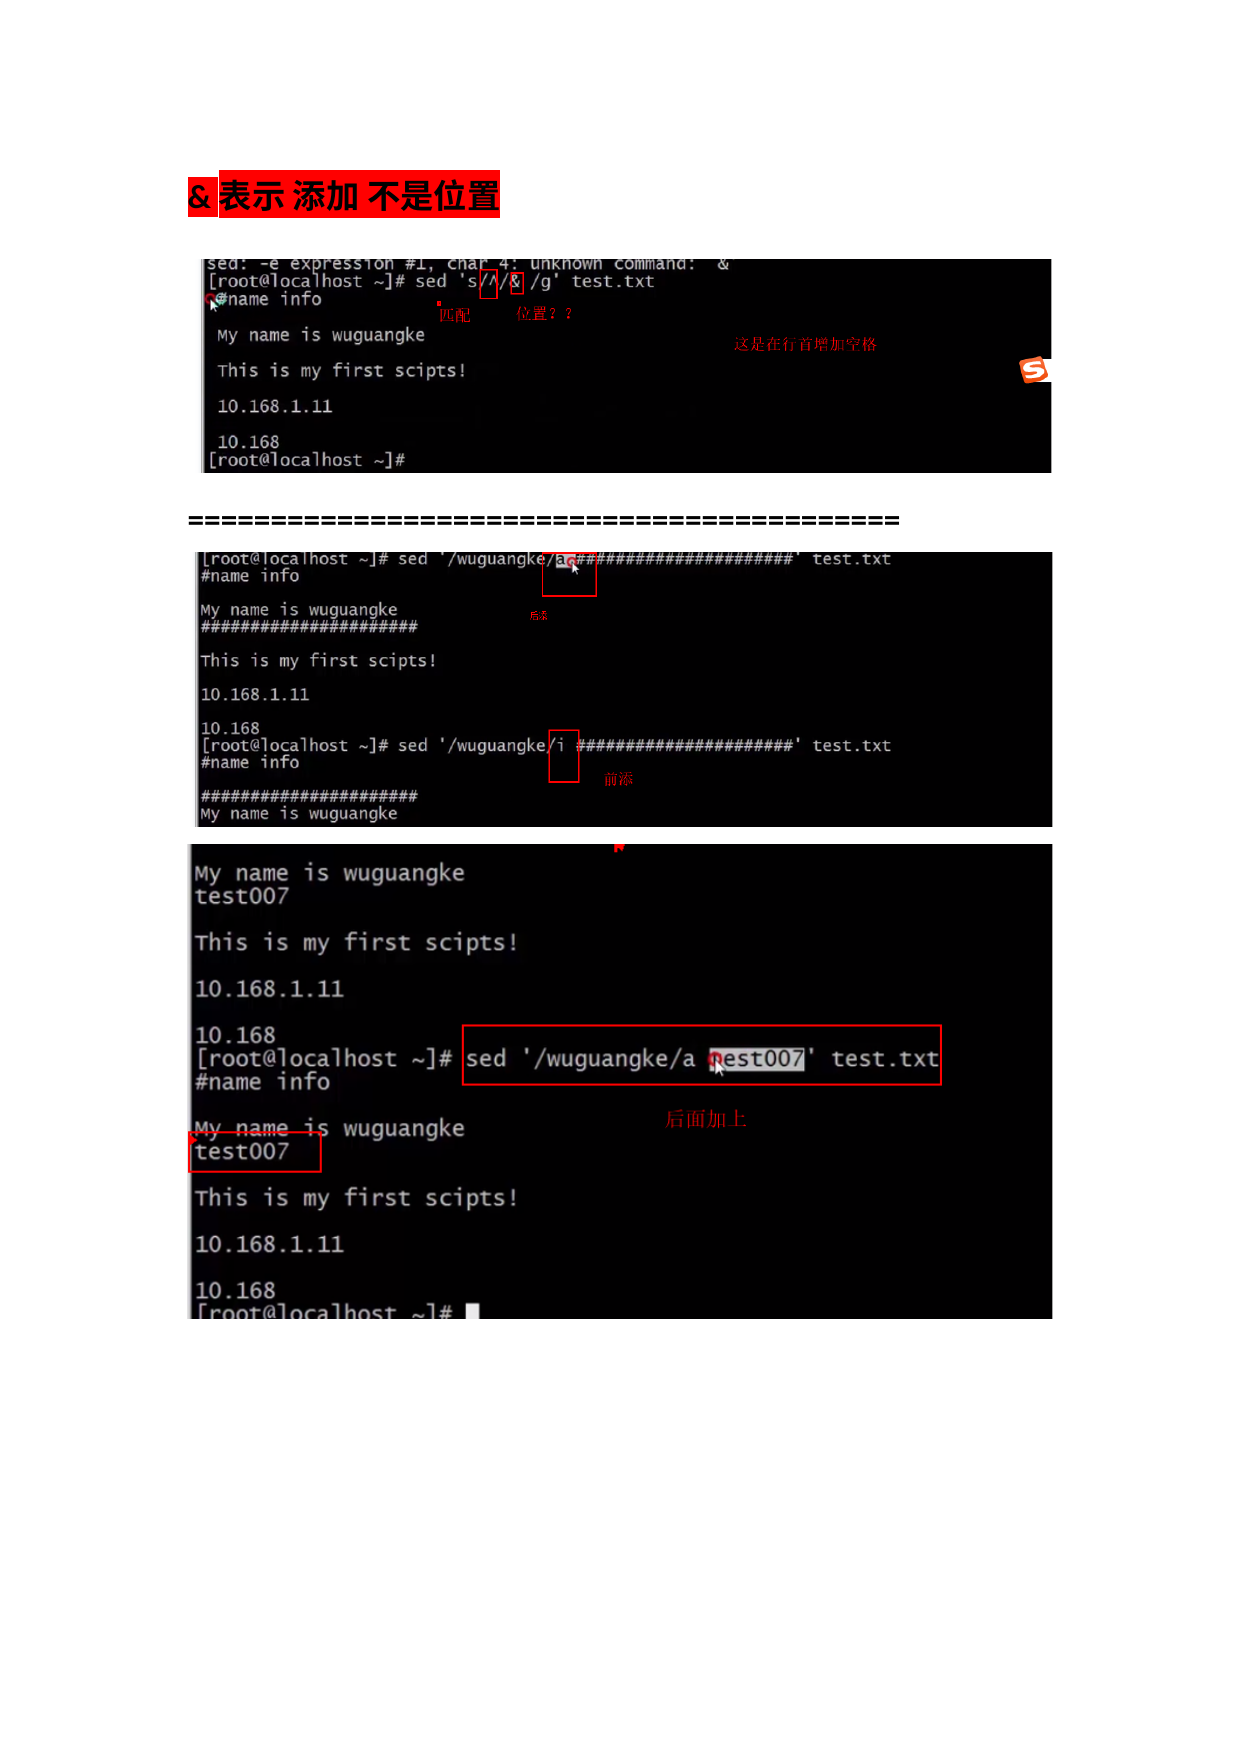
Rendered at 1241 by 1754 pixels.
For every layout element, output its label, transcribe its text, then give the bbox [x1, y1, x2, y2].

list =========================================== [187, 487, 1053, 552]
list & 表示 添加 不是位置 [187, 162, 1053, 227]
picture [187, 844, 1053, 1319]
picture [187, 552, 1053, 827]
picture [187, 259, 1052, 473]
